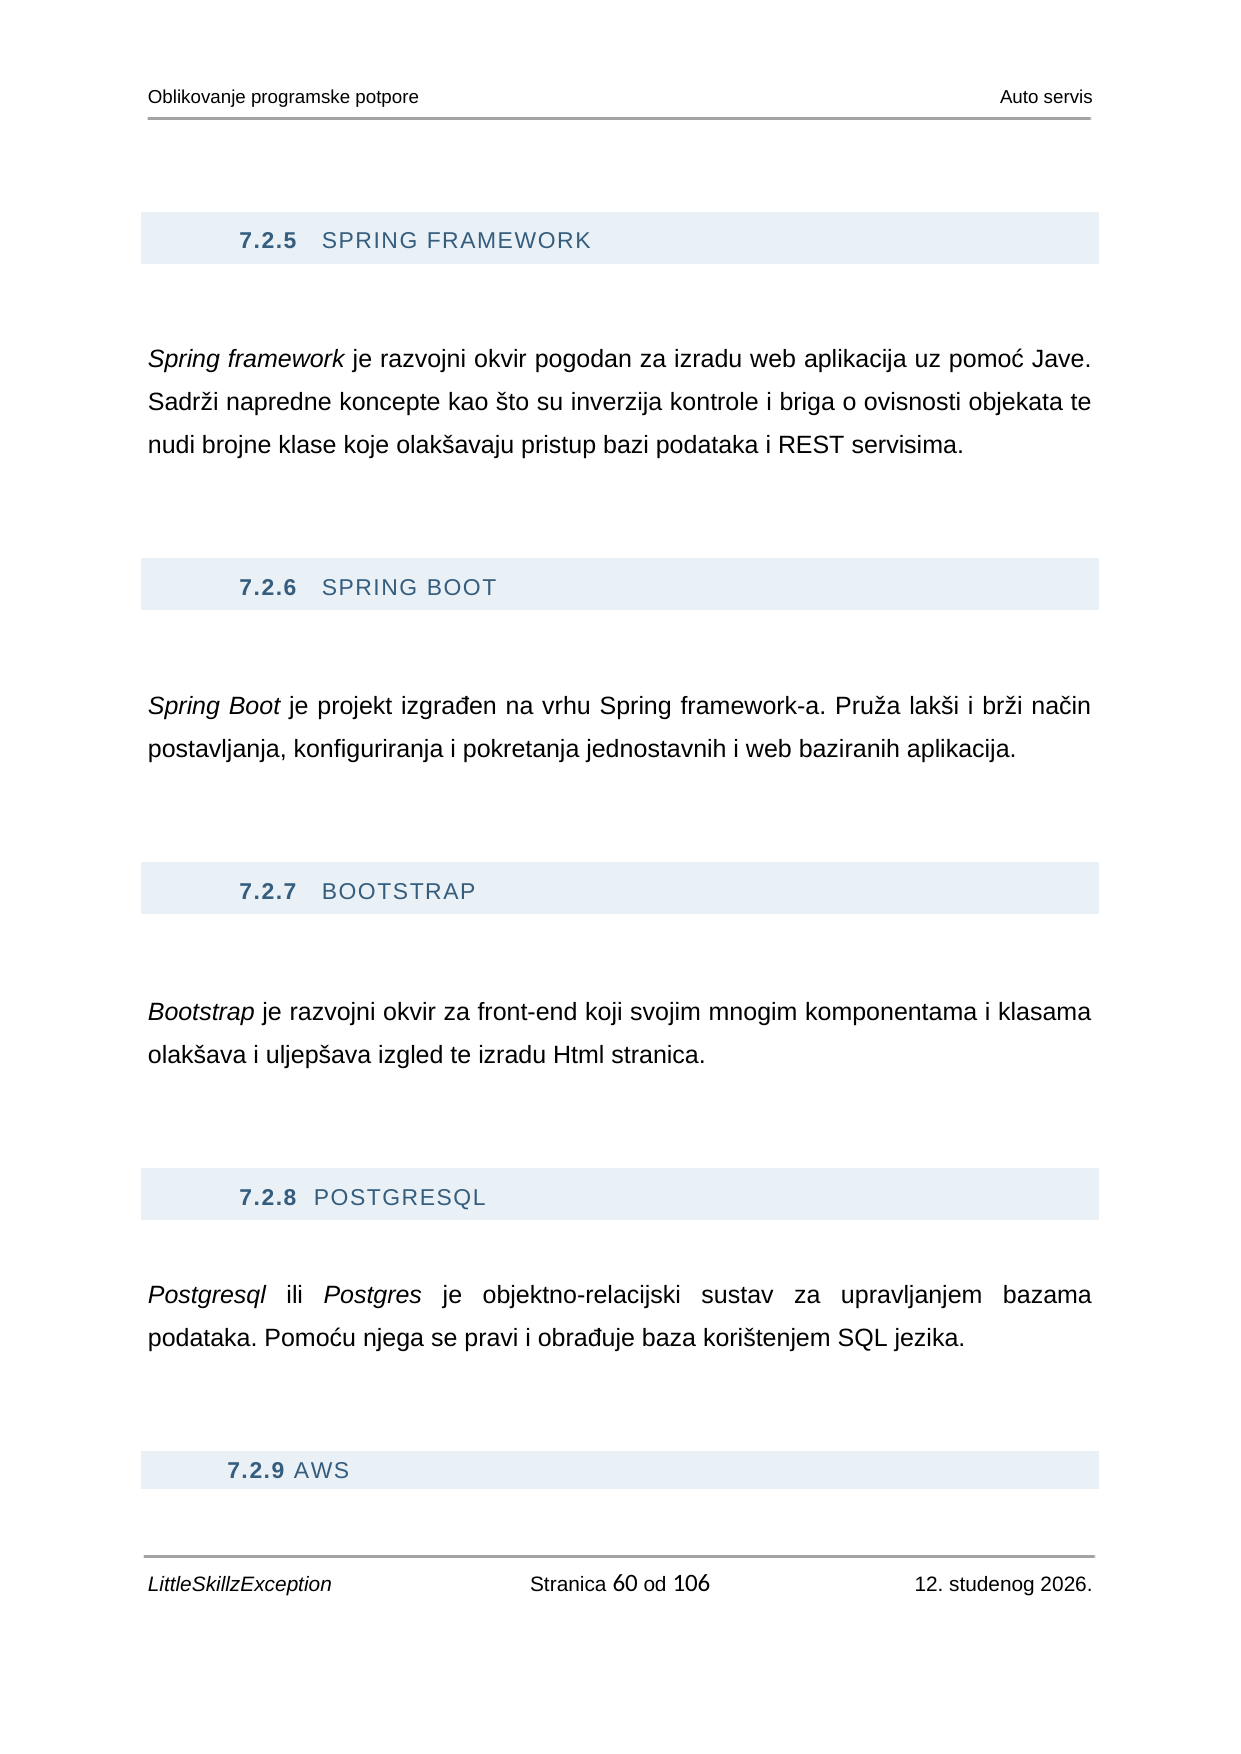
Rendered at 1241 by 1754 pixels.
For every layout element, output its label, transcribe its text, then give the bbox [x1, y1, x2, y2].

text Spring framework je razvojni okvir pogodan za izradu web aplikacija uz pomoć Jave. Sadrži napredne koncepte kao što su inverzija kontrole i briga o ovisnosti objekata te nudi brojne klase koje olakšavaju pristup bazi podataka i REST servisima. [148, 344, 1093, 459]
text Spring Boot je projekt izgrađen na vrhu Spring framework-a. Pruža lakši i brži način postavljanja, konfiguriranja i pokretanja jednostavnih i web baziranih aplikacija. [148, 691, 1093, 763]
subtitle 7.2.8 POSTGRESQL [148, 1174, 1093, 1214]
subtitle 7.2.5 spring framework [148, 218, 1093, 257]
text Bootstrap je razvojni okvir za front-end koji svojim mnogim komponentama i klasama olakšava i uljepšava izgled te izradu Html stranica. [148, 997, 1093, 1069]
subtitle 7.2.7 bootstrap [148, 868, 1093, 908]
subtitle 7.2.9 AWS [148, 1457, 1093, 1483]
text Postgresql ili Postgres je objektno-relacijski sustav za upravljanjem bazama podataka. Pomoću njega se pravi i obrađuje baza korištenjem SQL jezika. [148, 1236, 1093, 1351]
subtitle 7.2.6 spring boot [148, 565, 1093, 604]
